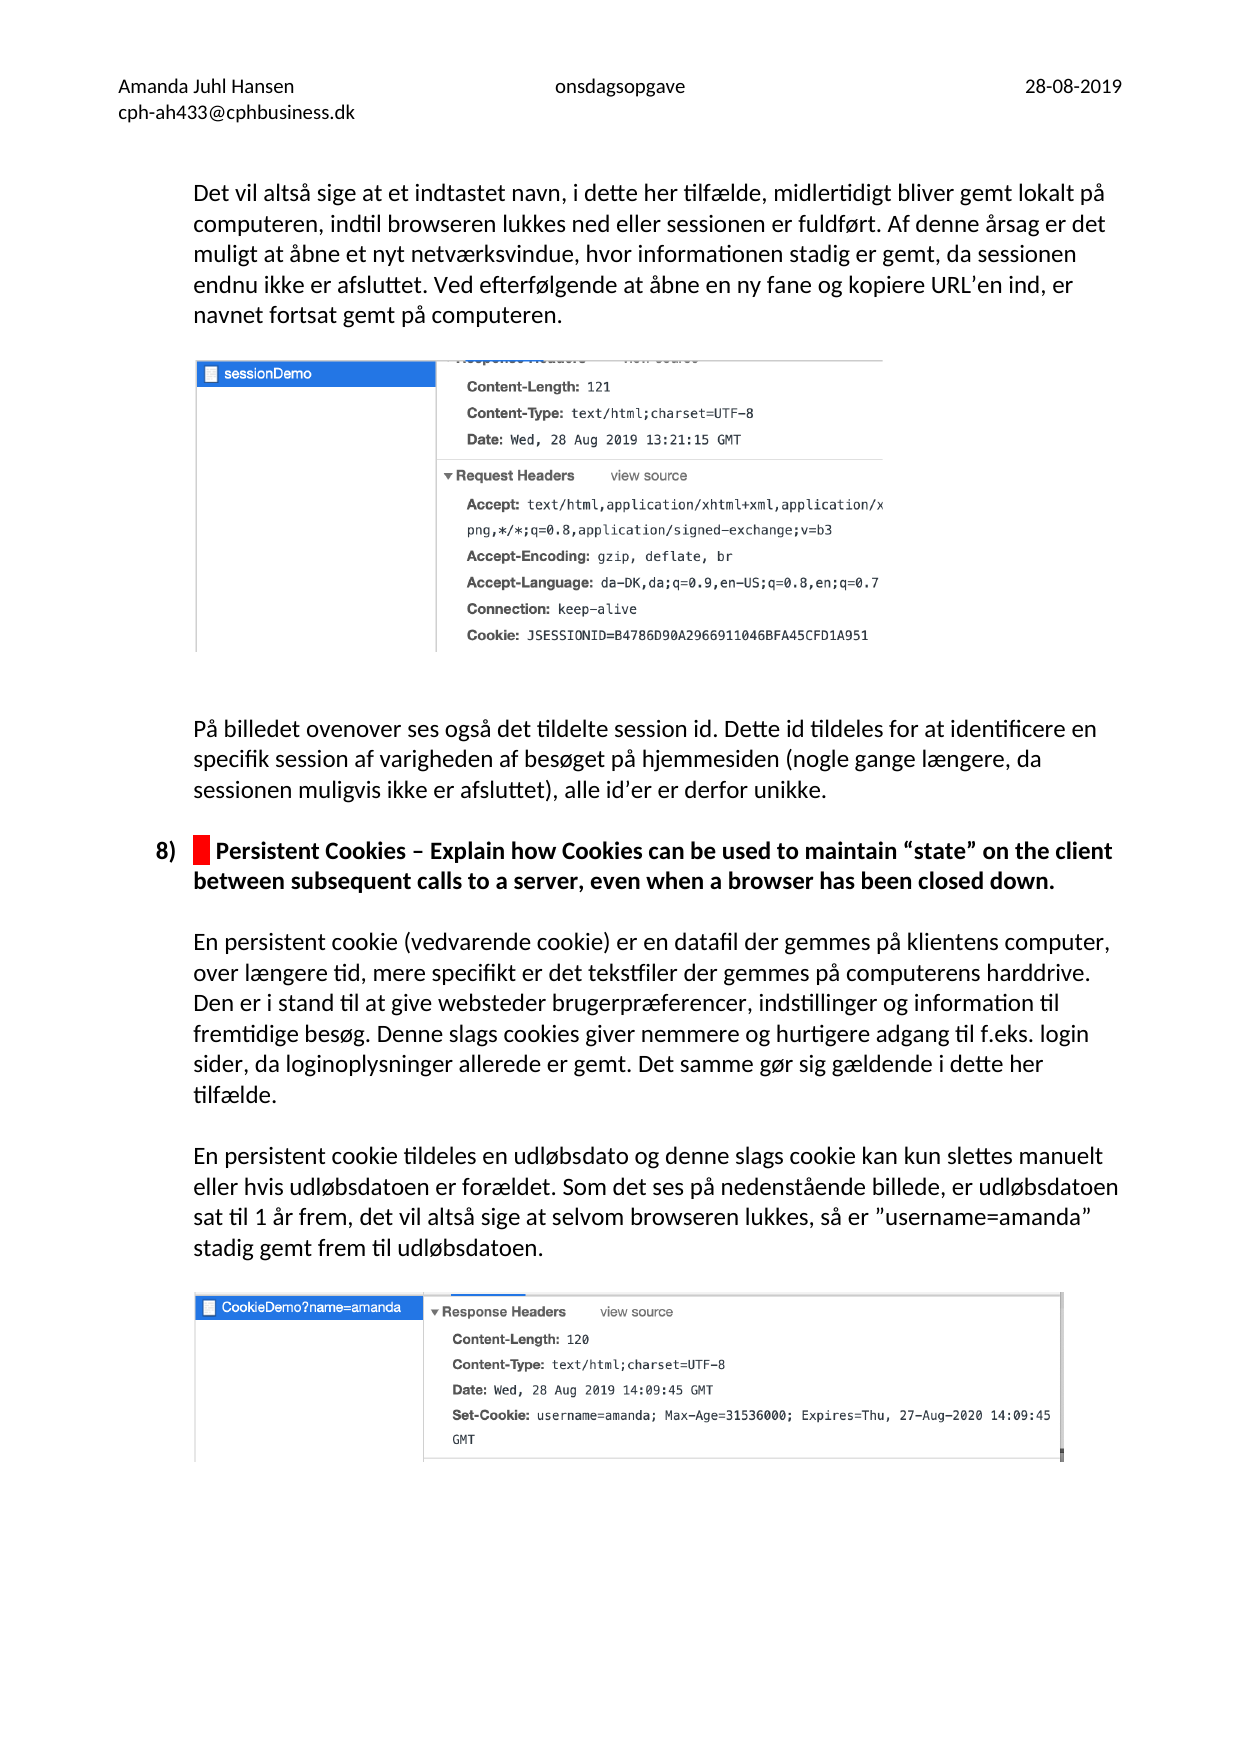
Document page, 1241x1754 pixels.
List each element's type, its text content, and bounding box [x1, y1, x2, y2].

text En persistent cookie (vedvarende cookie) er en datafil der gemmes på klientens computer, over længere tid, mere specifikt er det tekstfiler der gemmes på computerens harddrive. Den er i stand til at give websteder brugerpræferencer, indstillinger og information til fremtidige besøg. Denne slags cookies giver nemmere og hurtigere adgang til f.eks. login sider, da loginoplysninger allerede er gemt. Det samme gør sig gældende i dette her tilfælde. [193, 926, 1122, 1109]
list På billedet ovenover ses også det tildelte session id. Dette id tildeles for at identificere en specifik session af varigheden af besøget på hjemmesiden (nogle gange længere, da sessionen muligvis ikke er afsluttet), alle id’er er derfor unikke. [193, 713, 1122, 804]
list Det vil altså sige at et indtastet navn, i dette her tilfælde, midlertidigt bliver gemt lokalt på computeren, indtil browseren lukkes ned eller sessionen er fuldført. Af denne årsag er det muligt at åbne et nyt netværksvindue, hvor informationen stadig er gemt, da sessionen endnu ikke er afsluttet. Ved efterfølgende at åbne en ny fane og kopiere URL’en ind, er navnet fortsat gemt på computeren. [193, 177, 1122, 330]
picture [193, 1292, 1064, 1462]
picture [193, 360, 883, 652]
list Persistent Cookies – Explain how Cookies can be used to maintain “state” on the client between subsequent calls to a server, even when a browser has been closed down. [156, 835, 1122, 896]
text En persistent cookie tildeles en udløbsdato og denne slags cookie kan kun slettes manuelt eller hvis udløbsdatoen er forældet. Som det ses på nedenstående billede, er udløbsdatoen sat til 1 år frem, det vil altså sige at selvom browseren lukkes, så er ”username=amanda” stadig gemt frem til udløbsdatoen. [193, 1140, 1122, 1262]
